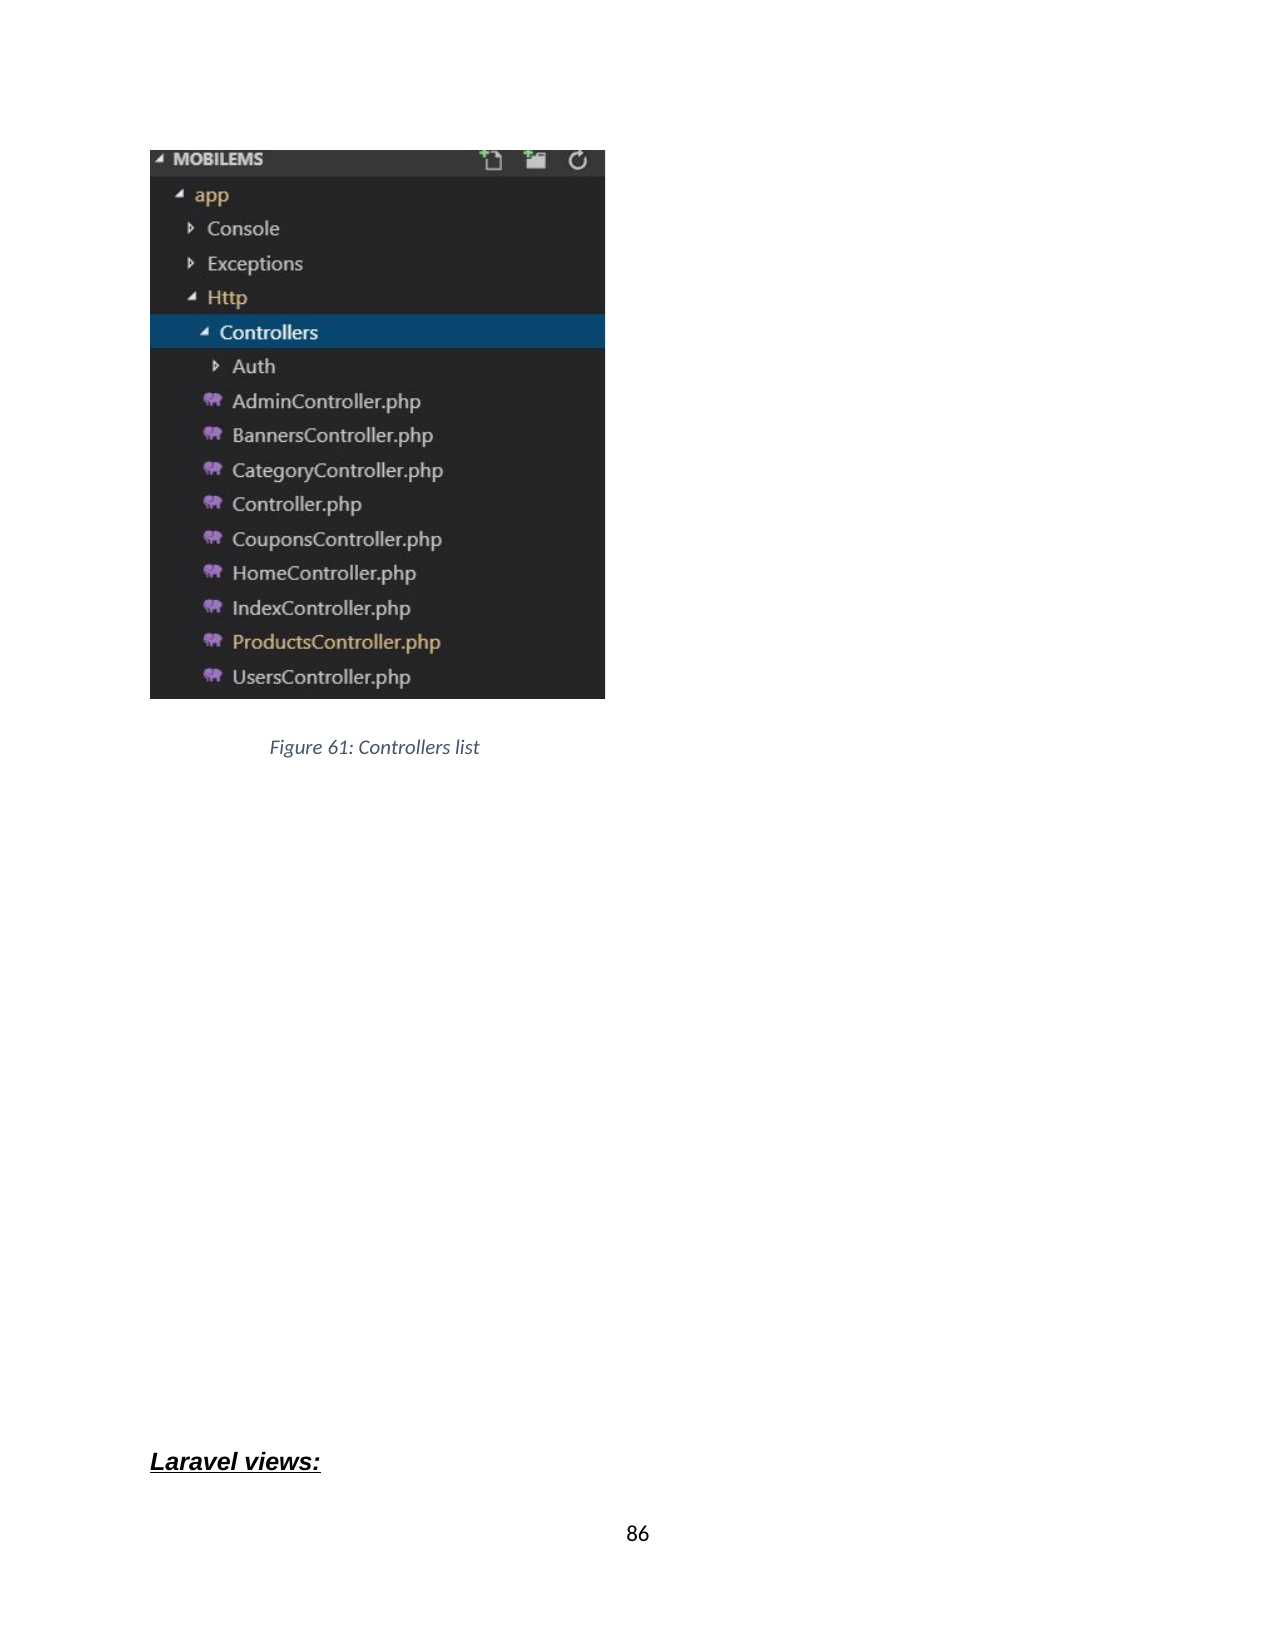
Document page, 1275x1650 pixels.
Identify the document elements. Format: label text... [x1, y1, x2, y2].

text Laravel views: [150, 1447, 1125, 1476]
picture [150, 150, 605, 699]
